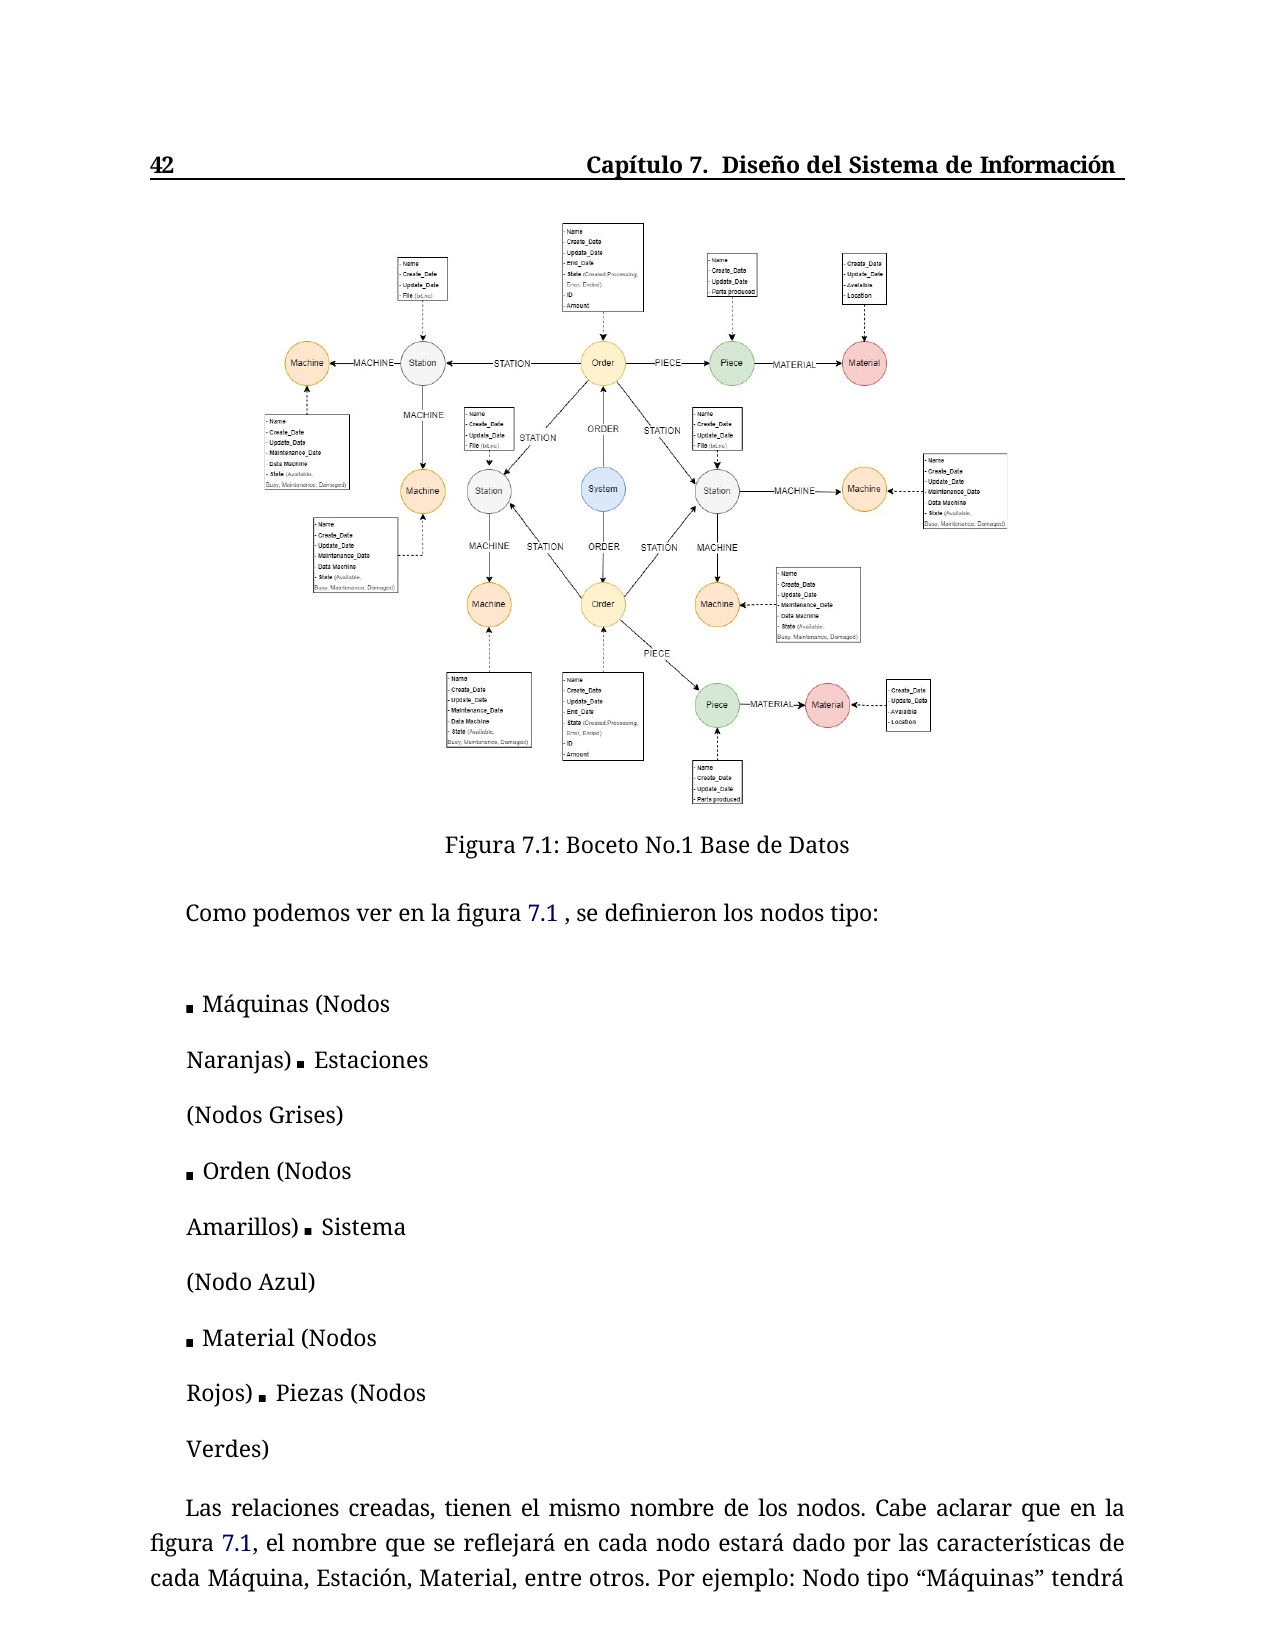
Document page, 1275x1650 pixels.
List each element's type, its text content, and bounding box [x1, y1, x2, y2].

picture [186, 1005, 193, 1013]
text Figura 7.1: Boceto No.1 Base de Datos Como podemos ver en la figura 7.1 , se definieron los nodos tipo: [185, 828, 881, 928]
picture [264, 223, 1008, 804]
text Orden (Nodos Amarillos) Sistema (Nodo Azul) [186, 1155, 458, 1297]
picture [186, 1172, 193, 1180]
text Material (Nodos Rojos) Piezas (Nodos Verdes) [186, 1322, 442, 1464]
picture [186, 1339, 193, 1347]
picture [297, 1061, 304, 1068]
text Máquinas (Nodos Naranjas) Estaciones (Nodos Grises) [186, 988, 486, 1130]
picture [304, 1228, 312, 1235]
picture [258, 1395, 266, 1402]
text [150, 1492, 1125, 1593]
